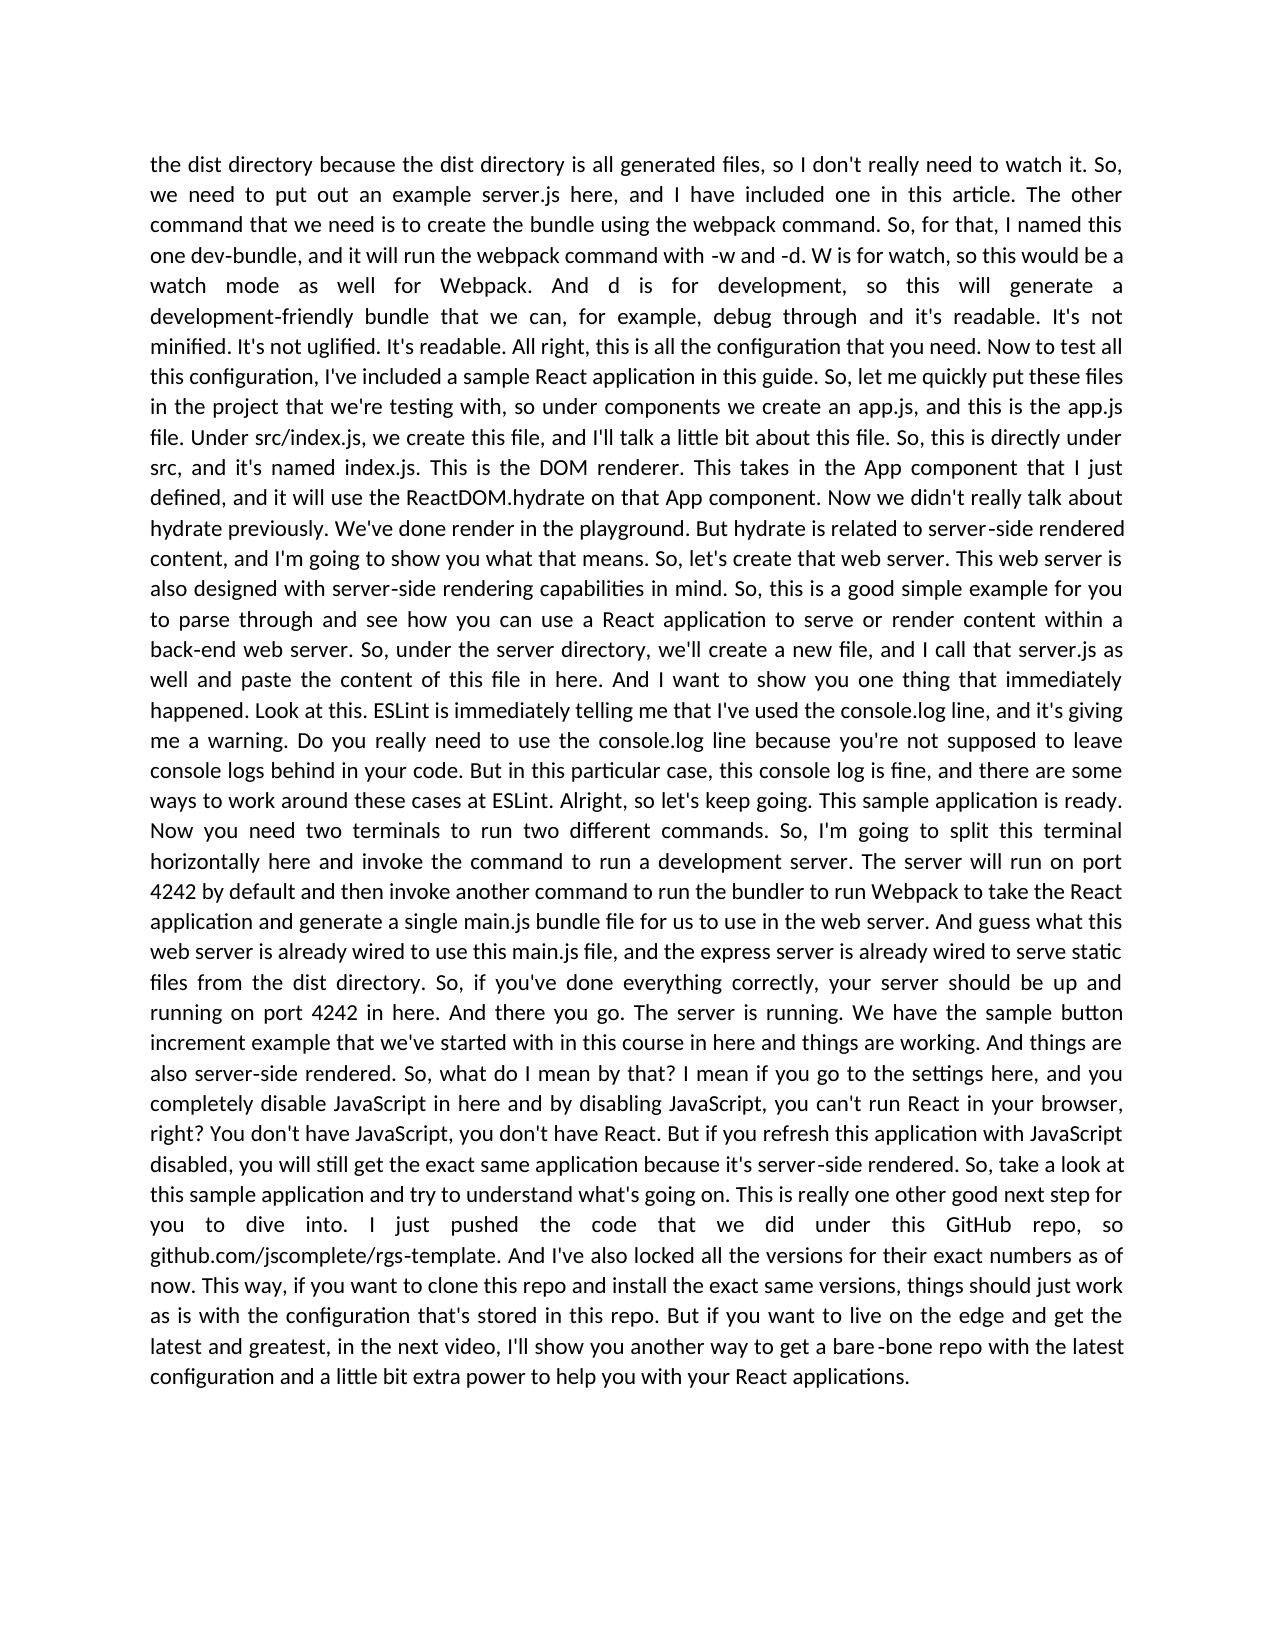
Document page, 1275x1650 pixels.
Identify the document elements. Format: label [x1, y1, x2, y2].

text [150, 150, 1125, 1390]
